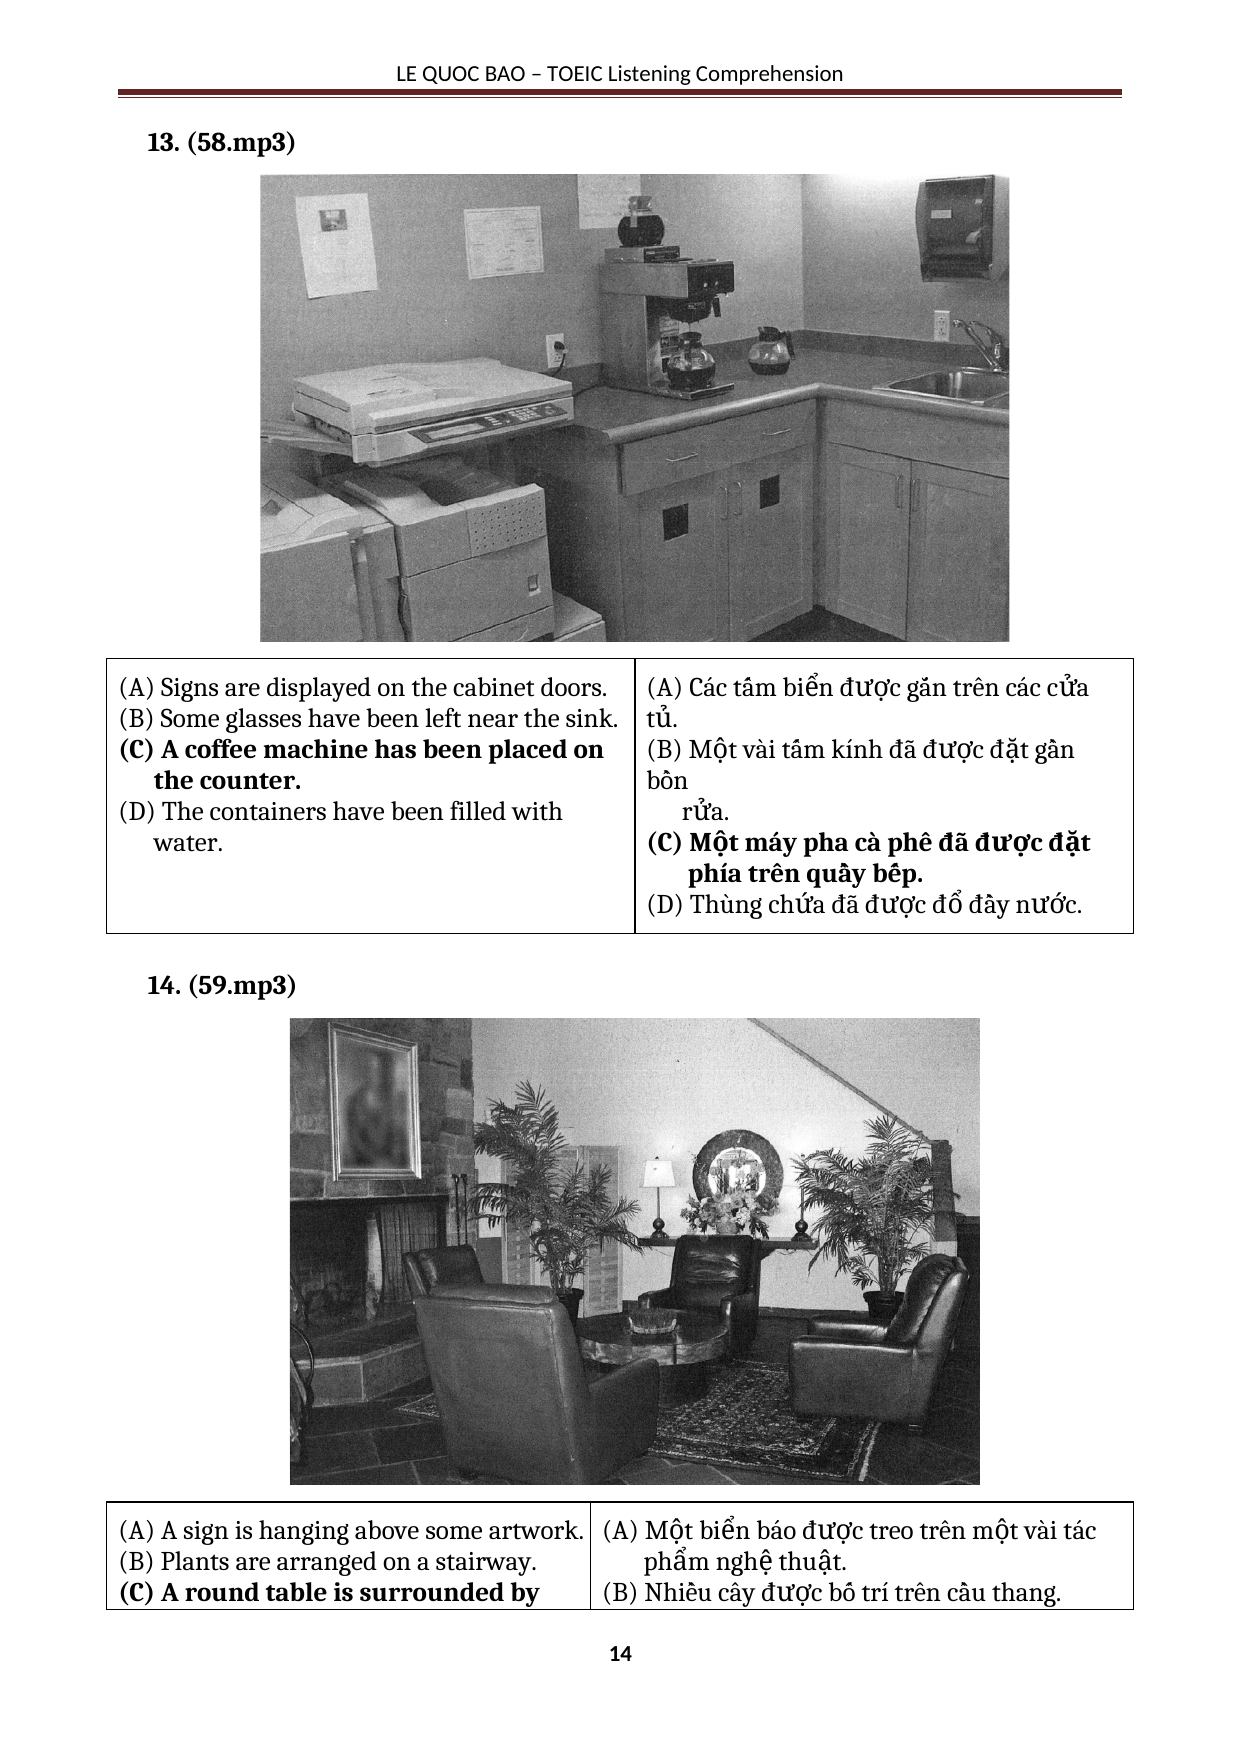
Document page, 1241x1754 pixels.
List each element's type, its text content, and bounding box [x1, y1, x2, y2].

picture [260, 174, 1010, 642]
text 13. (58.mp3) [148, 127, 1122, 158]
picture [289, 1018, 980, 1485]
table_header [107, 1503, 590, 1608]
text 14. (59.mp3) [148, 970, 1122, 1001]
table_header (A) Các tấm biển được gắn trên các cửa tủ. (B) Một vài tấm kính đã được đặt gần bồn rửa. (C) Một máy pha cà phê đã được đặt phía trên quầy bếp. (D) Thùng chứa đã được đổ đầy nước. [636, 659, 1133, 933]
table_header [591, 1503, 1133, 1608]
table_header (A) Signs are displayed on the cabinet doors. (B) Some glasses have been left near the sink. (C) A coffee machine has been placed on the counter. (D) The containers have been filled with water. [107, 659, 634, 933]
